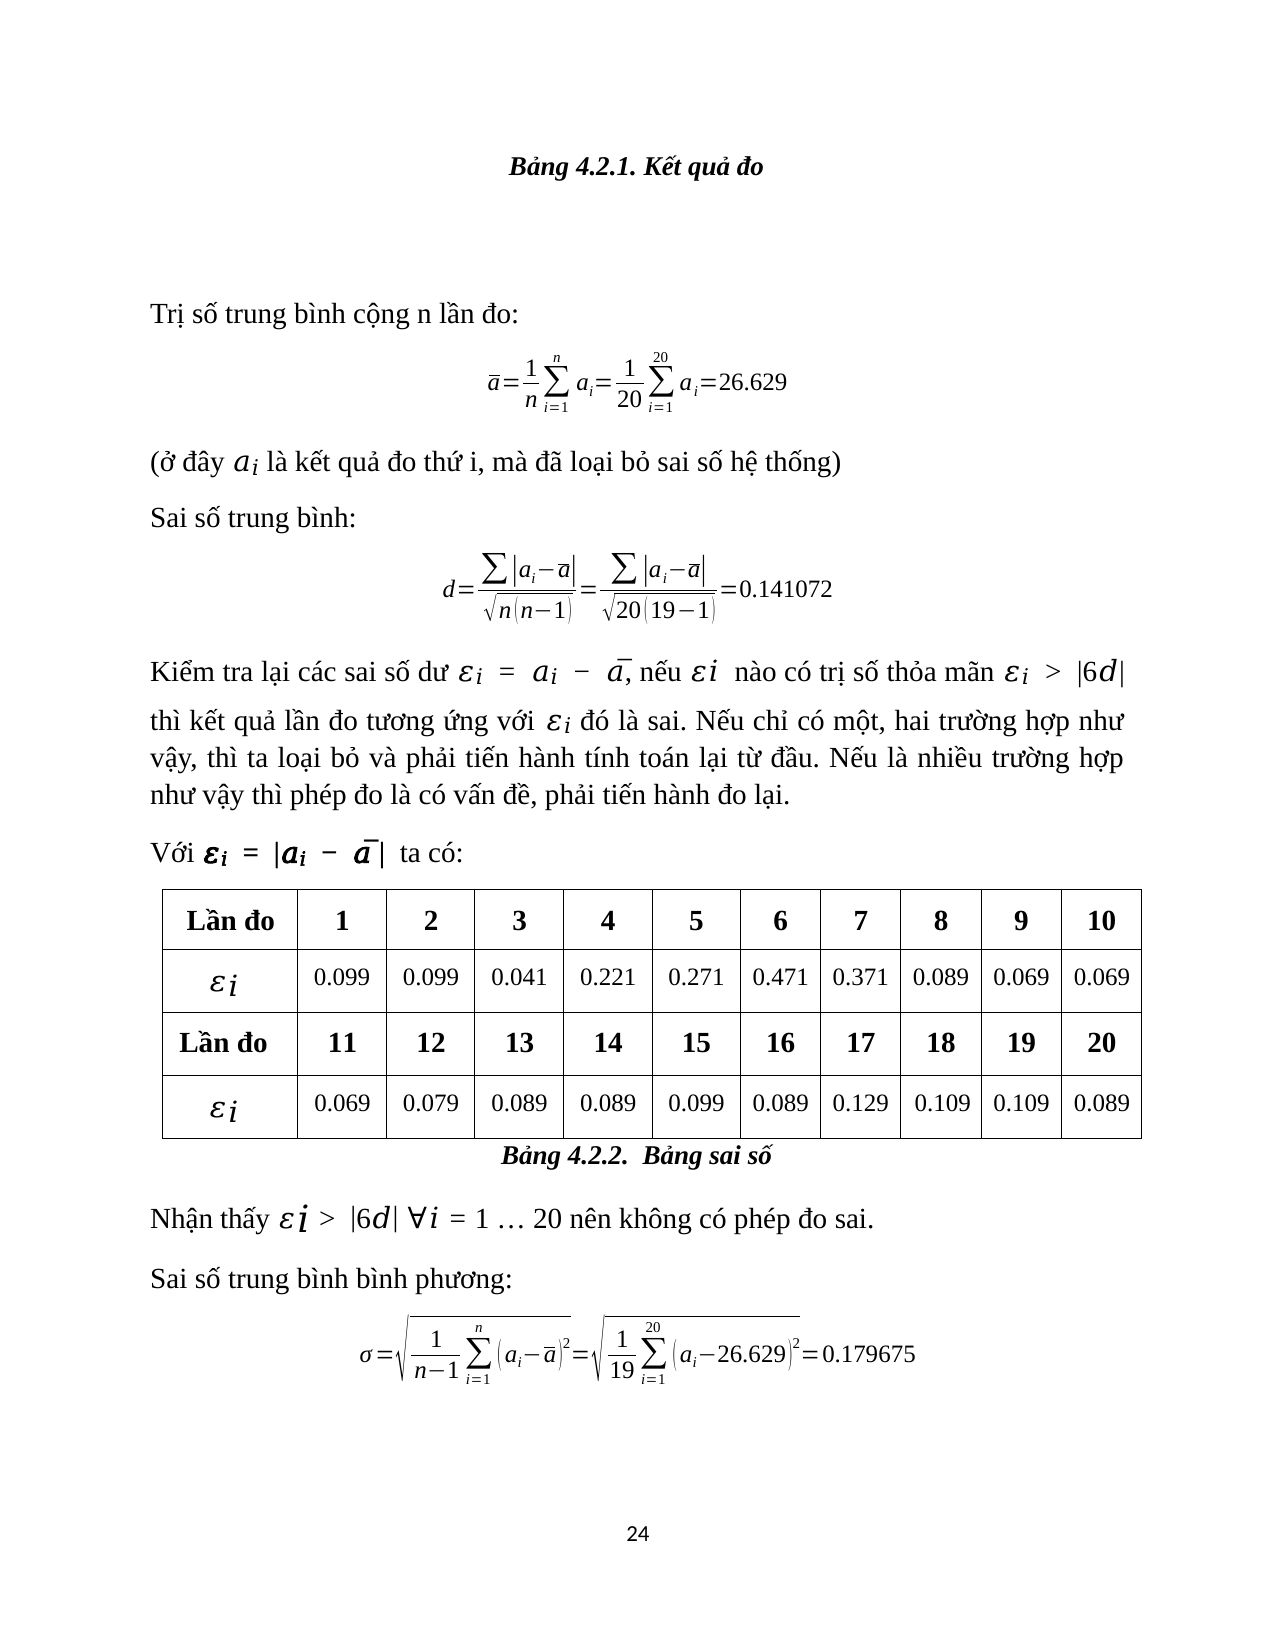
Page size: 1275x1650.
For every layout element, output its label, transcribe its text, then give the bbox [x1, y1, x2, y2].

table_header 5 [653, 890, 740, 949]
table_cell 0.109 [901, 1076, 981, 1138]
table_cell 0.041 [475, 950, 563, 1012]
text Bảng 4.2.1. Kết quả đo [150, 150, 1125, 181]
table_cell 12 [387, 1013, 474, 1075]
table_cell 0.089 [1062, 1076, 1141, 1138]
text Với 𝜀𝑖 = |𝑎𝑖 − 𝑎̅ | ta có: [150, 829, 1125, 869]
text Nhận thấy 𝜀𝑖 > |6𝑑| ∀𝑖 = 1 … 20 nên không có phép đo sai. [150, 1191, 1125, 1241]
table_cell 0.069 [298, 1076, 386, 1138]
table_cell 15 [653, 1013, 740, 1075]
table_header 9 [982, 890, 1061, 949]
table_cell 0.129 [821, 1076, 900, 1138]
table_cell 20 [1062, 1013, 1141, 1075]
table_cell 16 [741, 1013, 820, 1075]
table_cell 0.471 [741, 950, 820, 1012]
table_cell 0.089 [901, 950, 981, 1012]
table_cell 18 [901, 1013, 981, 1075]
table_cell 0.099 [653, 1076, 740, 1138]
table_cell 0.109 [982, 1076, 1061, 1138]
table_header 7 [821, 890, 900, 949]
table_cell 0.099 [298, 950, 386, 1012]
text Bảng 4.2.2.5Bảng sai số [150, 1139, 1125, 1170]
table_header 1 [298, 890, 386, 949]
table_header 6 [741, 890, 820, 949]
table_cell 0.069 [1062, 950, 1141, 1012]
table_cell 0.221 [564, 950, 652, 1012]
text (ở đây 𝑎𝑖 là kết quả đo thứ i, mà đã loại bỏ sai số hệ thống) [150, 435, 1125, 480]
text Sai số trung bình bình phương: [150, 1261, 1125, 1295]
table_cell 17 [821, 1013, 900, 1075]
table_cell 0.089 [475, 1076, 563, 1138]
table_cell 13 [475, 1013, 563, 1075]
text Sai số trung bình: [150, 500, 1125, 533]
table_cell 0.069 [982, 950, 1061, 1012]
table_cell 0.099 [387, 950, 474, 1012]
table_cell 𝜀𝑖 [163, 950, 297, 1012]
table_cell Lần đo [163, 1013, 297, 1075]
table_cell 𝜀𝑖 [163, 1076, 297, 1138]
table_header 3 [475, 890, 563, 949]
table_cell 19 [982, 1013, 1061, 1075]
table_cell 0.371 [821, 950, 900, 1012]
table_header Lần đo [163, 890, 297, 949]
table_header 2 [387, 890, 474, 949]
table_cell 0.089 [741, 1076, 820, 1138]
table_cell 0.079 [387, 1076, 474, 1138]
text Trị số trung bình cộng n lần đo: [150, 296, 1125, 329]
text Kiểm tra lại các sai số dư 𝜀𝑖 = 𝑎𝑖 − 𝑎̅, nếu 𝜀𝑖 nào có trị số thỏa mãn 𝜀𝑖 > |6𝑑| thì kết quả lần đo tương ứng với 𝜀𝑖 đó là sai. Nếu chỉ có một, hai trường hợp như vậy, thì ta loại bỏ và phải tiến hành tính toán lại từ đầu. Nếu là nhiều trường hợp như vậy thì phép đo là có vấn đề, phải tiến hành đo lại. [150, 644, 1125, 810]
table_header 4 [564, 890, 652, 949]
table_cell 0.271 [653, 950, 740, 1012]
table_header 8 [901, 890, 981, 949]
table_cell 11 [298, 1013, 386, 1075]
table_header 10 [1062, 890, 1141, 949]
table_cell 0.089 [564, 1076, 652, 1138]
table_cell 14 [564, 1013, 652, 1075]
